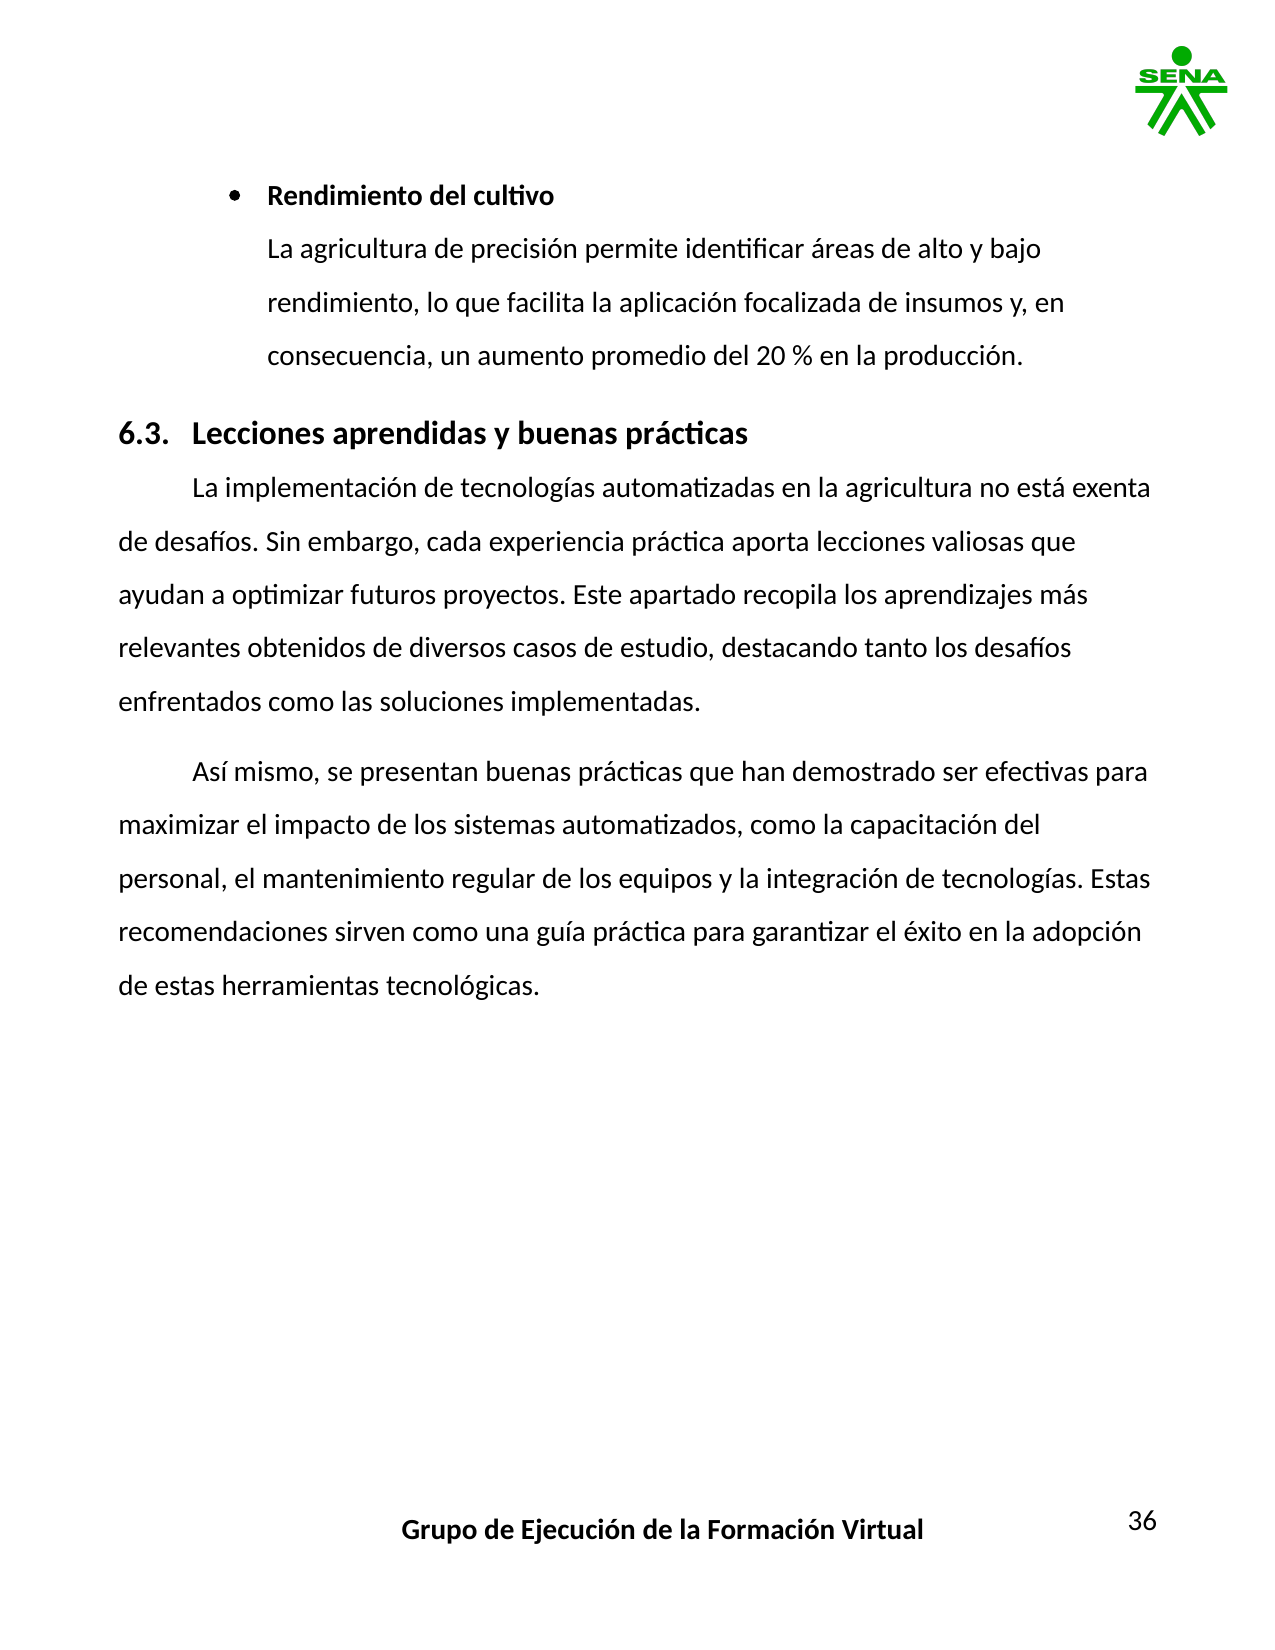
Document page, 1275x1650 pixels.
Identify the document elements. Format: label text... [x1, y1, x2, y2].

list Rendimiento del cultivo [229, 177, 1157, 213]
subtitle Lecciones aprendidas y buenas prácticas [118, 412, 1157, 452]
text Así mismo, se presentan buenas prácticas que han demostrado ser efectivas para maximizar el impacto de los sistemas automatizados, como la capacitación del personal, el mantenimiento regular de los equipos y la integración de tecnologías. Estas recomendaciones sirven como una guía práctica para garantizar el éxito en la adopción de estas herramientas tecnológicas. [118, 753, 1157, 1002]
text La implementación de tecnologías automatizadas en la agricultura no está exenta de desafíos. Sin embargo, cada experiencia práctica aporta lecciones valiosas que ayudan a optimizar futuros proyectos. Este apartado recopila los aprendizajes más relevantes obtenidos de diversos casos de estudio, destacando tanto los desafíos enfrentados como las soluciones implementadas. [118, 469, 1157, 718]
picture [1135, 46, 1228, 136]
list La agricultura de precisión permite identificar áreas de alto y bajo rendimiento, lo que facilita la aplicación focalizada de insumos y, en consecuencia, un aumento promedio del 20 % en la producción. [267, 231, 1157, 373]
